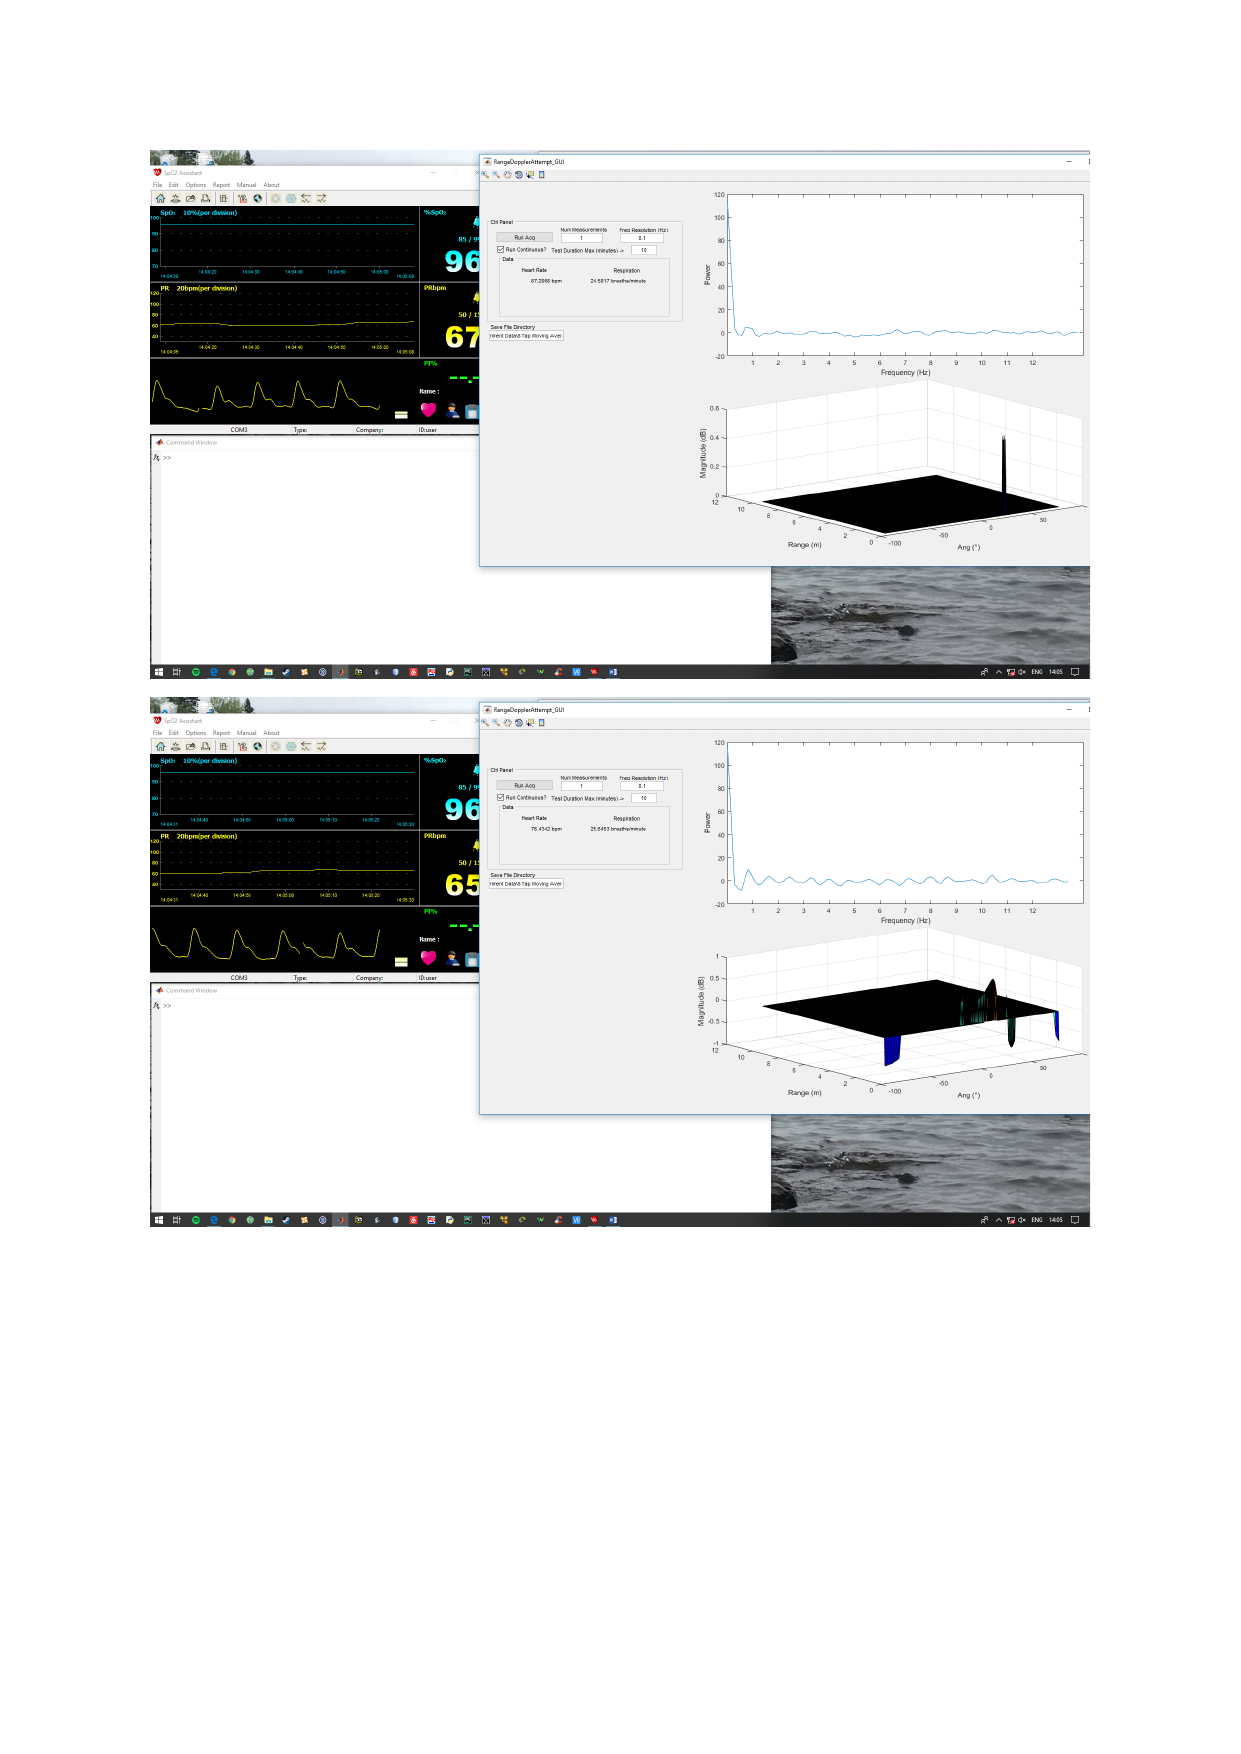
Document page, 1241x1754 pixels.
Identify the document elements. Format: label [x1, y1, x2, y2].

picture [150, 150, 1091, 679]
picture [150, 697, 1091, 1227]
